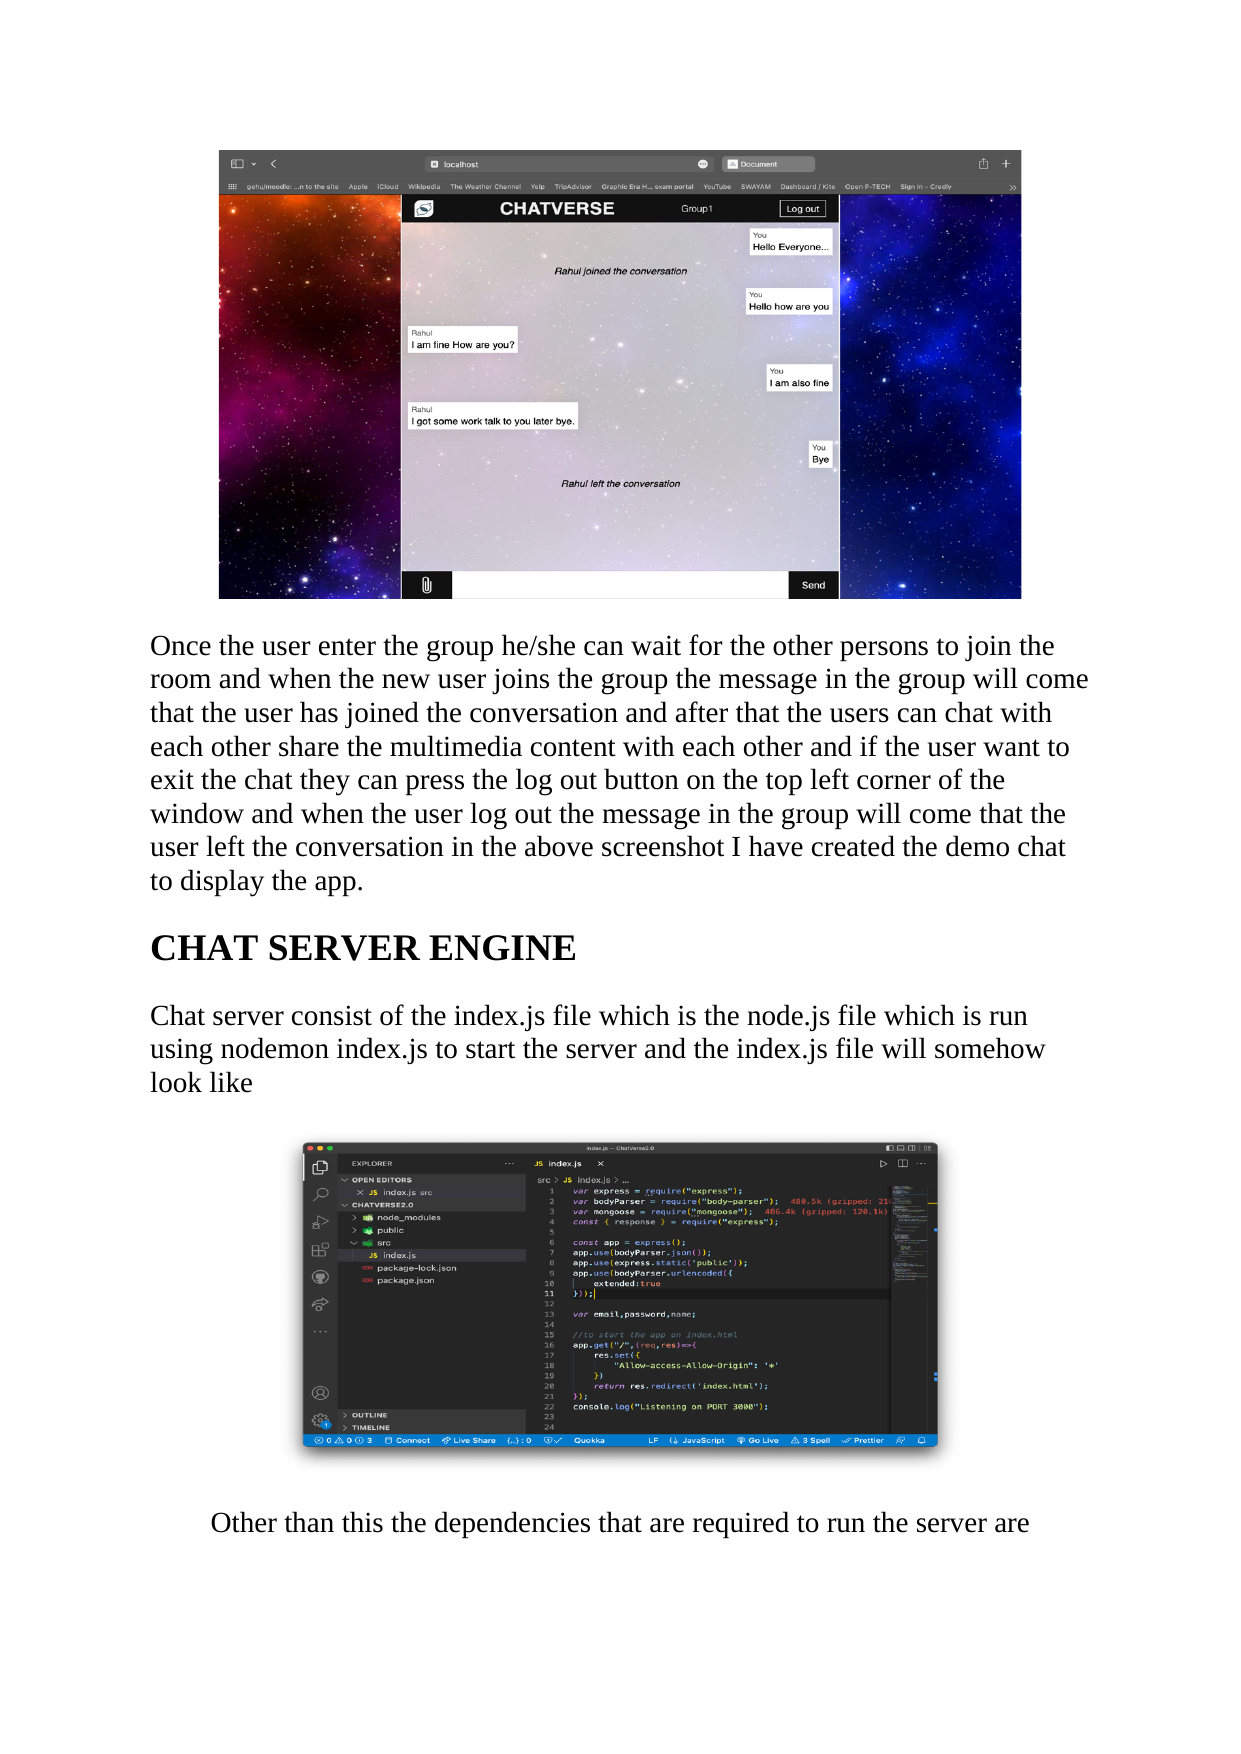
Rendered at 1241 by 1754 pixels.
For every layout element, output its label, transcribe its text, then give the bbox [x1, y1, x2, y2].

text Chat server consist of the index.js file which is the node.js file which is run using nodemon index.js to start the server and the index.js file will somehow look like [150, 998, 1090, 1098]
text Once the user enter the group he/she can wait for the other persons to join the room and when the new user joins the group the message in the group will come that the user has joined the conversation and after that the users can chat with each other share the multimedia content with each other and if the user want to exit the chat they can press the log out button on the top left corner of the window and when the user log out the message in the group will come that the user left the conversation in the above screenshot I have created the demo chat to display the app. [150, 628, 1090, 896]
text CHAT SERVER ENGINE [150, 926, 1090, 969]
picture [218, 150, 1022, 599]
picture [275, 1127, 965, 1476]
text Other than this the dependencies that are required to run the server are [150, 1505, 1090, 1538]
